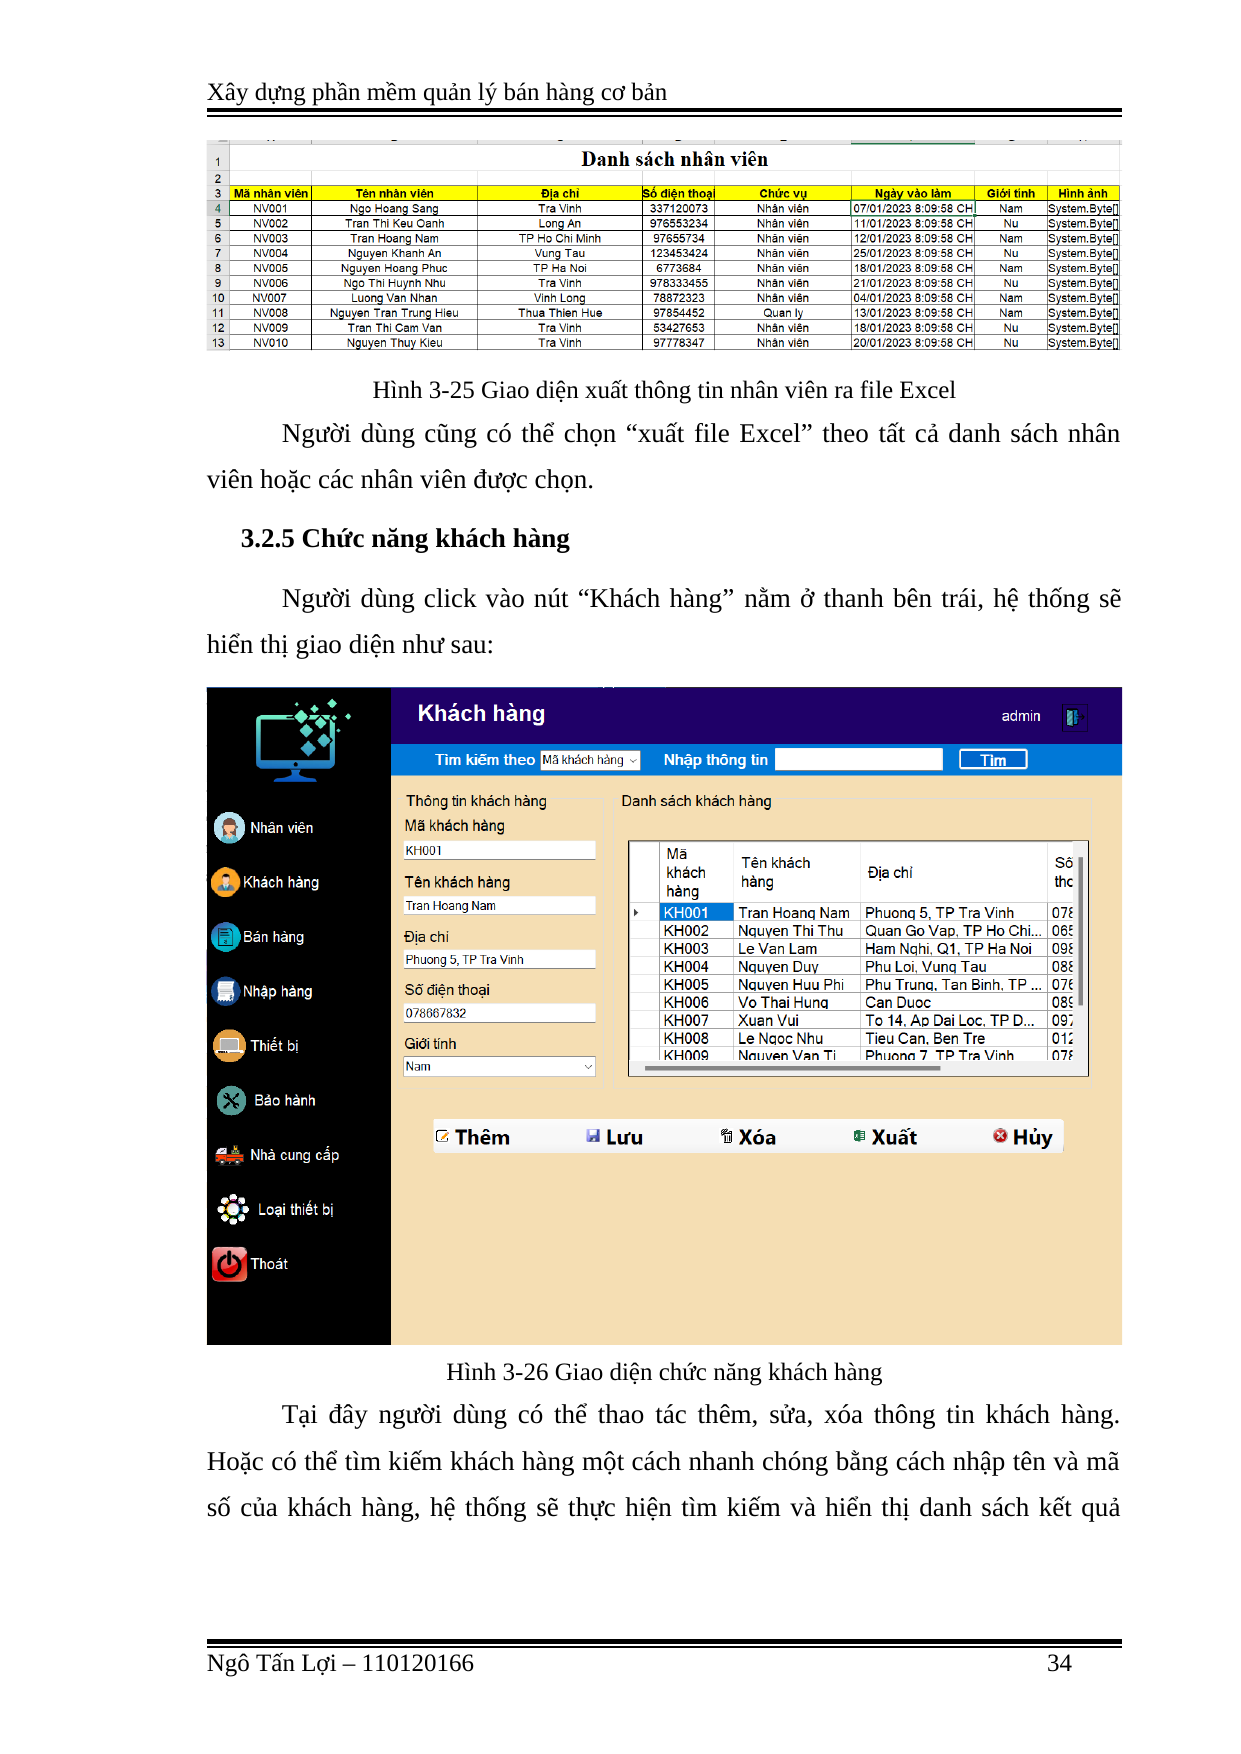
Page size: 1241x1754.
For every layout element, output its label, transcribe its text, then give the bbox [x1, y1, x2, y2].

picture [206, 140, 1123, 351]
text Người dùng click vào nút “Khách hàng” nằm ở thanh bên trái, hệ thống sẽ hiển thị giao diện như sau: [207, 582, 1122, 659]
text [207, 1398, 1122, 1522]
picture [206, 687, 1123, 1345]
subtitle 3.2.5 Chức năng khách hàng [207, 522, 1122, 554]
text Người dùng cũng có thể chọn “xuất file Excel” theo tất cả danh sách nhân viên hoặc các nhân viên được chọn. [207, 417, 1122, 494]
